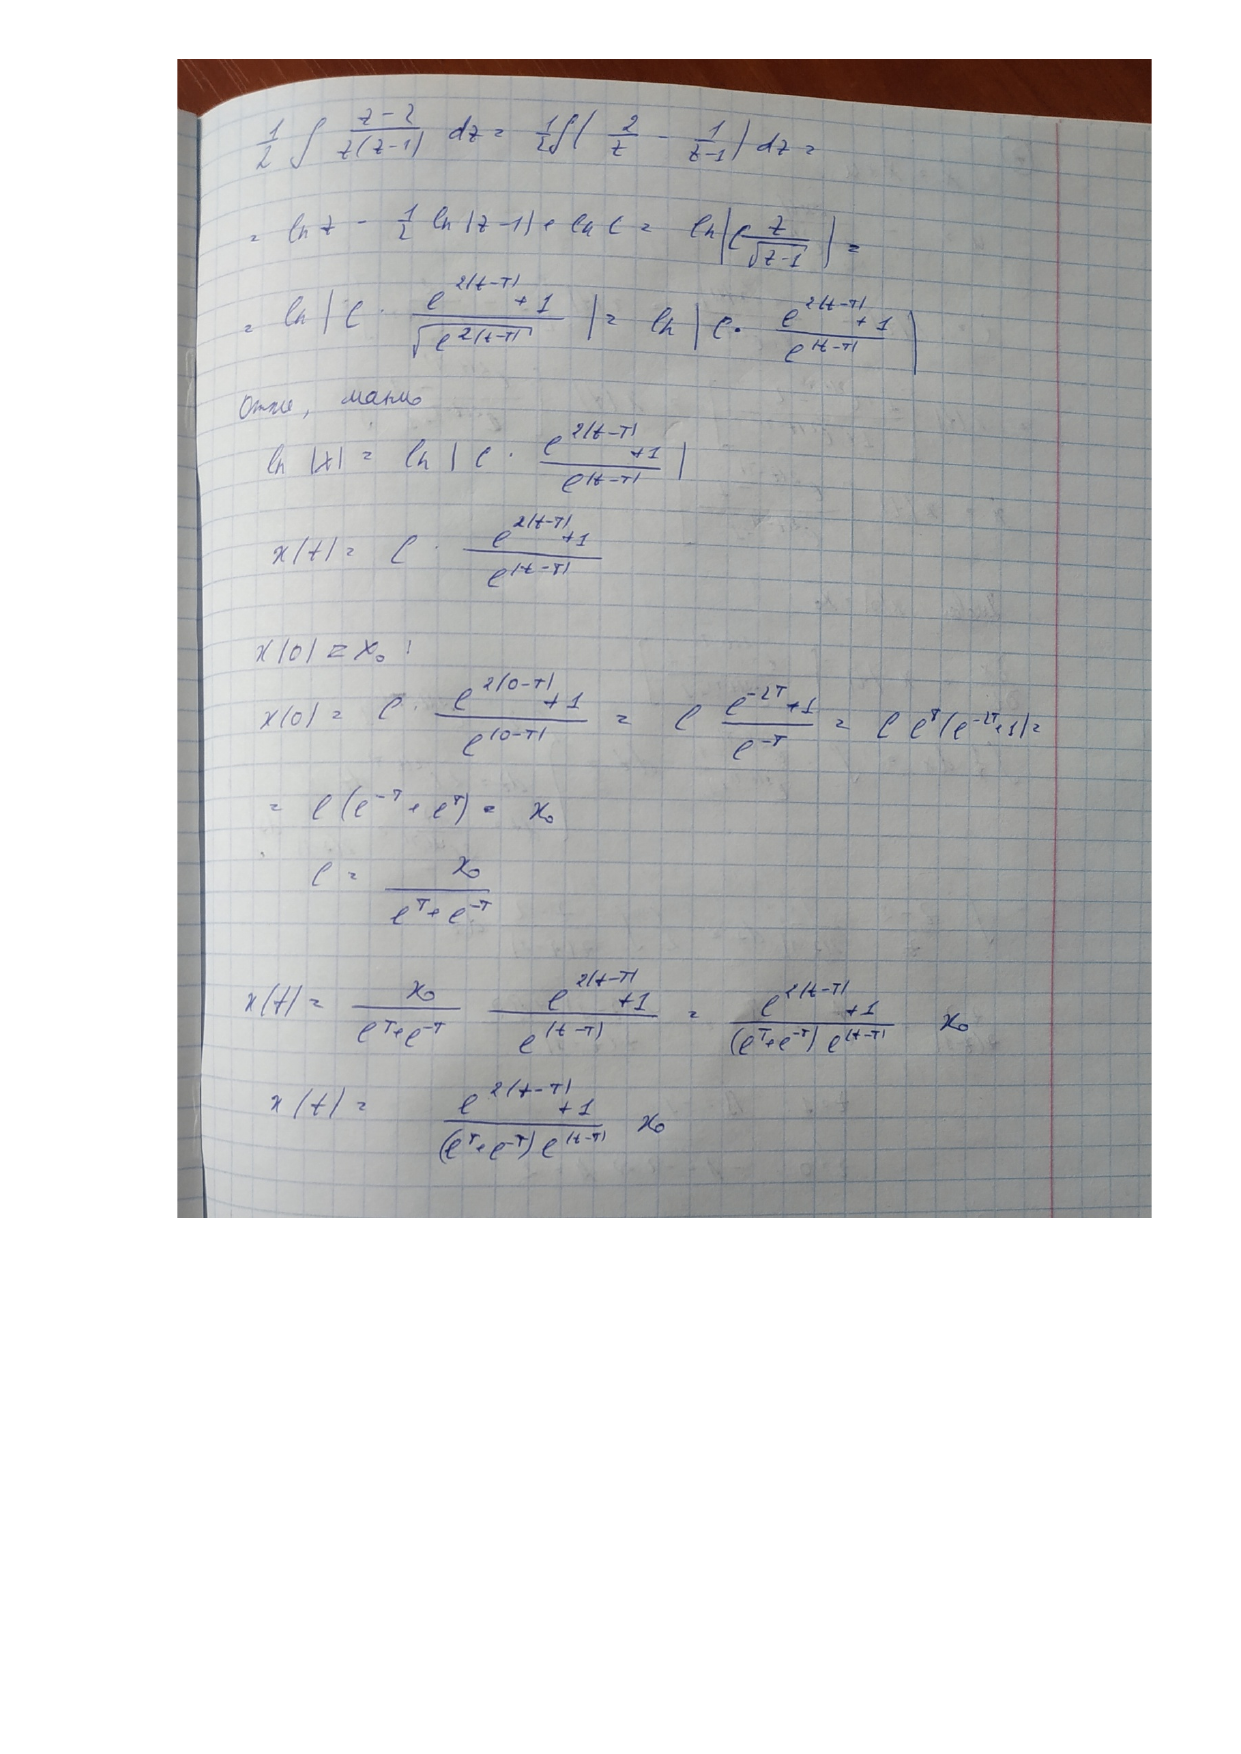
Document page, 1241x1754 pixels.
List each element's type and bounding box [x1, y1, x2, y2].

picture [177, 59, 1152, 1218]
